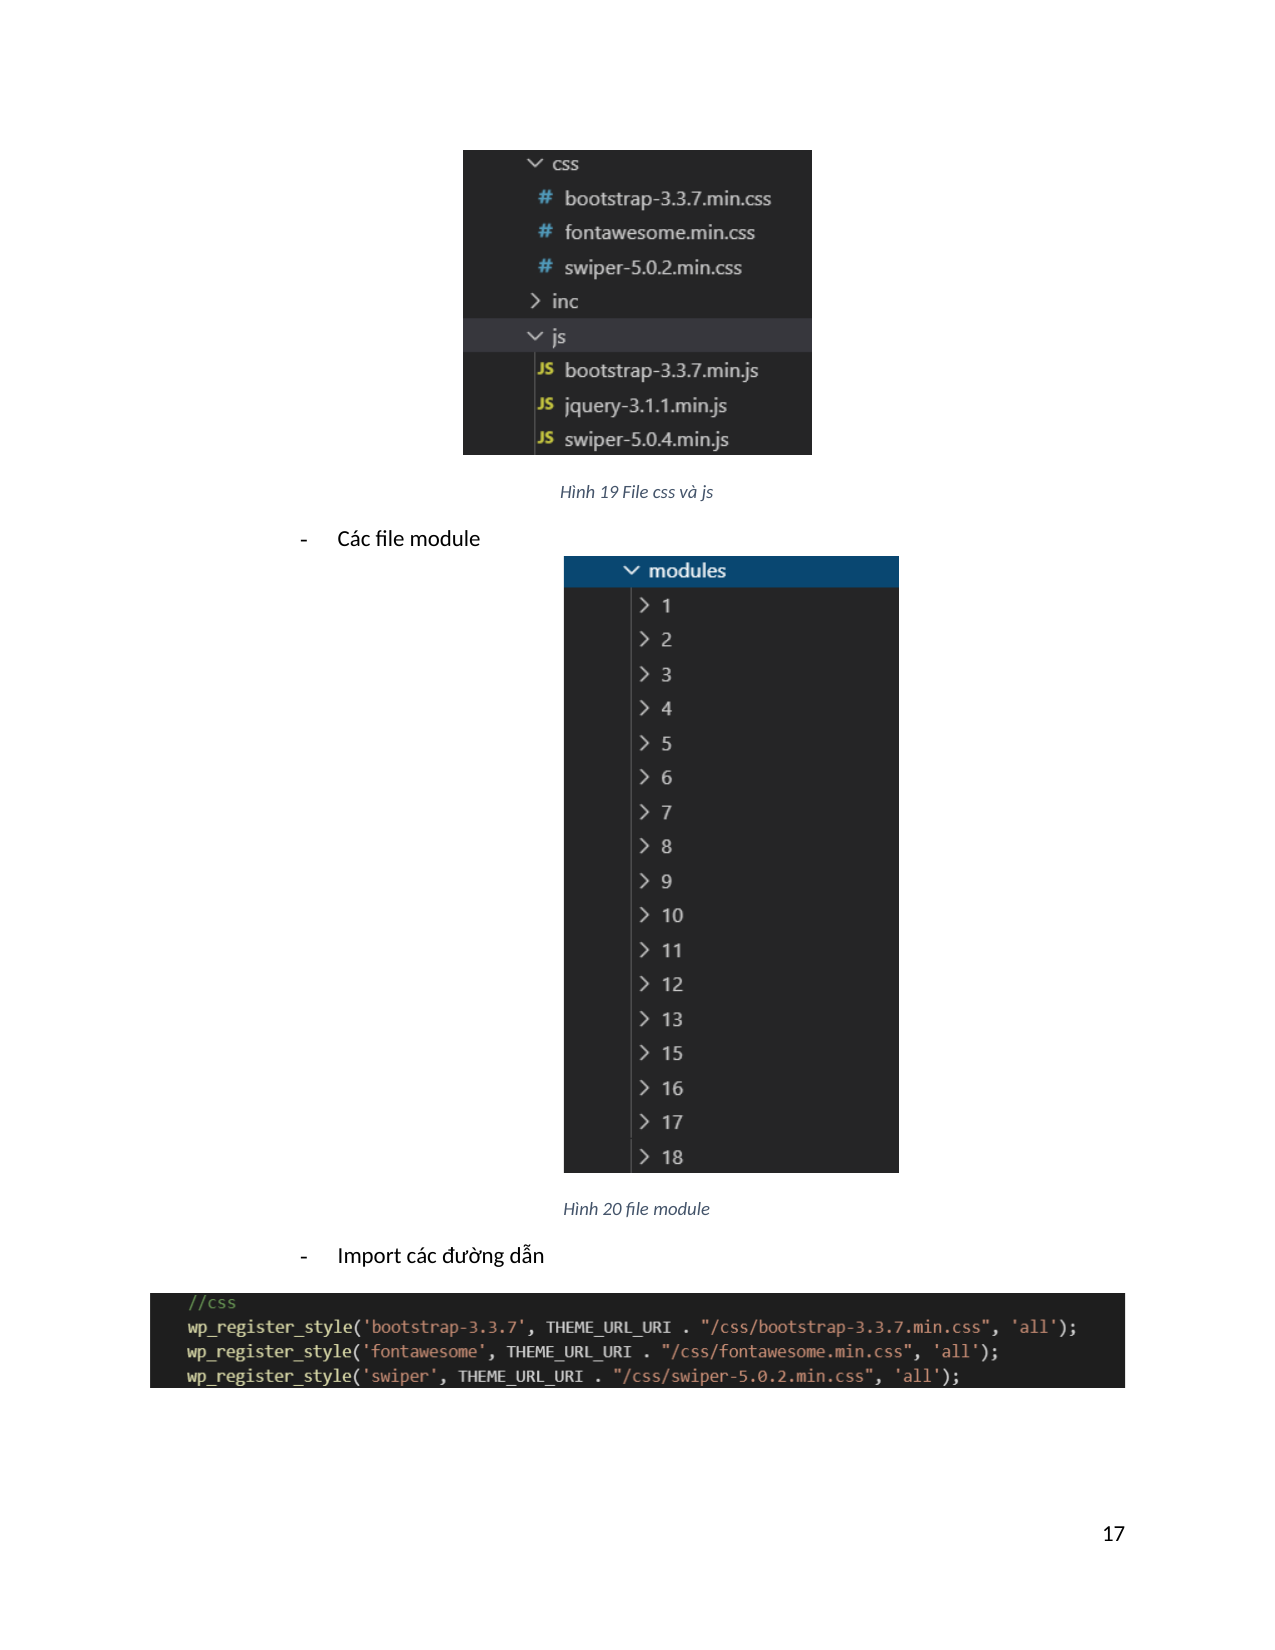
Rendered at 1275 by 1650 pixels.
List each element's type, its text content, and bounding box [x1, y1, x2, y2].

list Import các đường dẫn [300, 1241, 1125, 1269]
picture [463, 150, 812, 455]
list Các file module [300, 524, 1125, 552]
picture [150, 1293, 1125, 1388]
picture [563, 556, 899, 1173]
